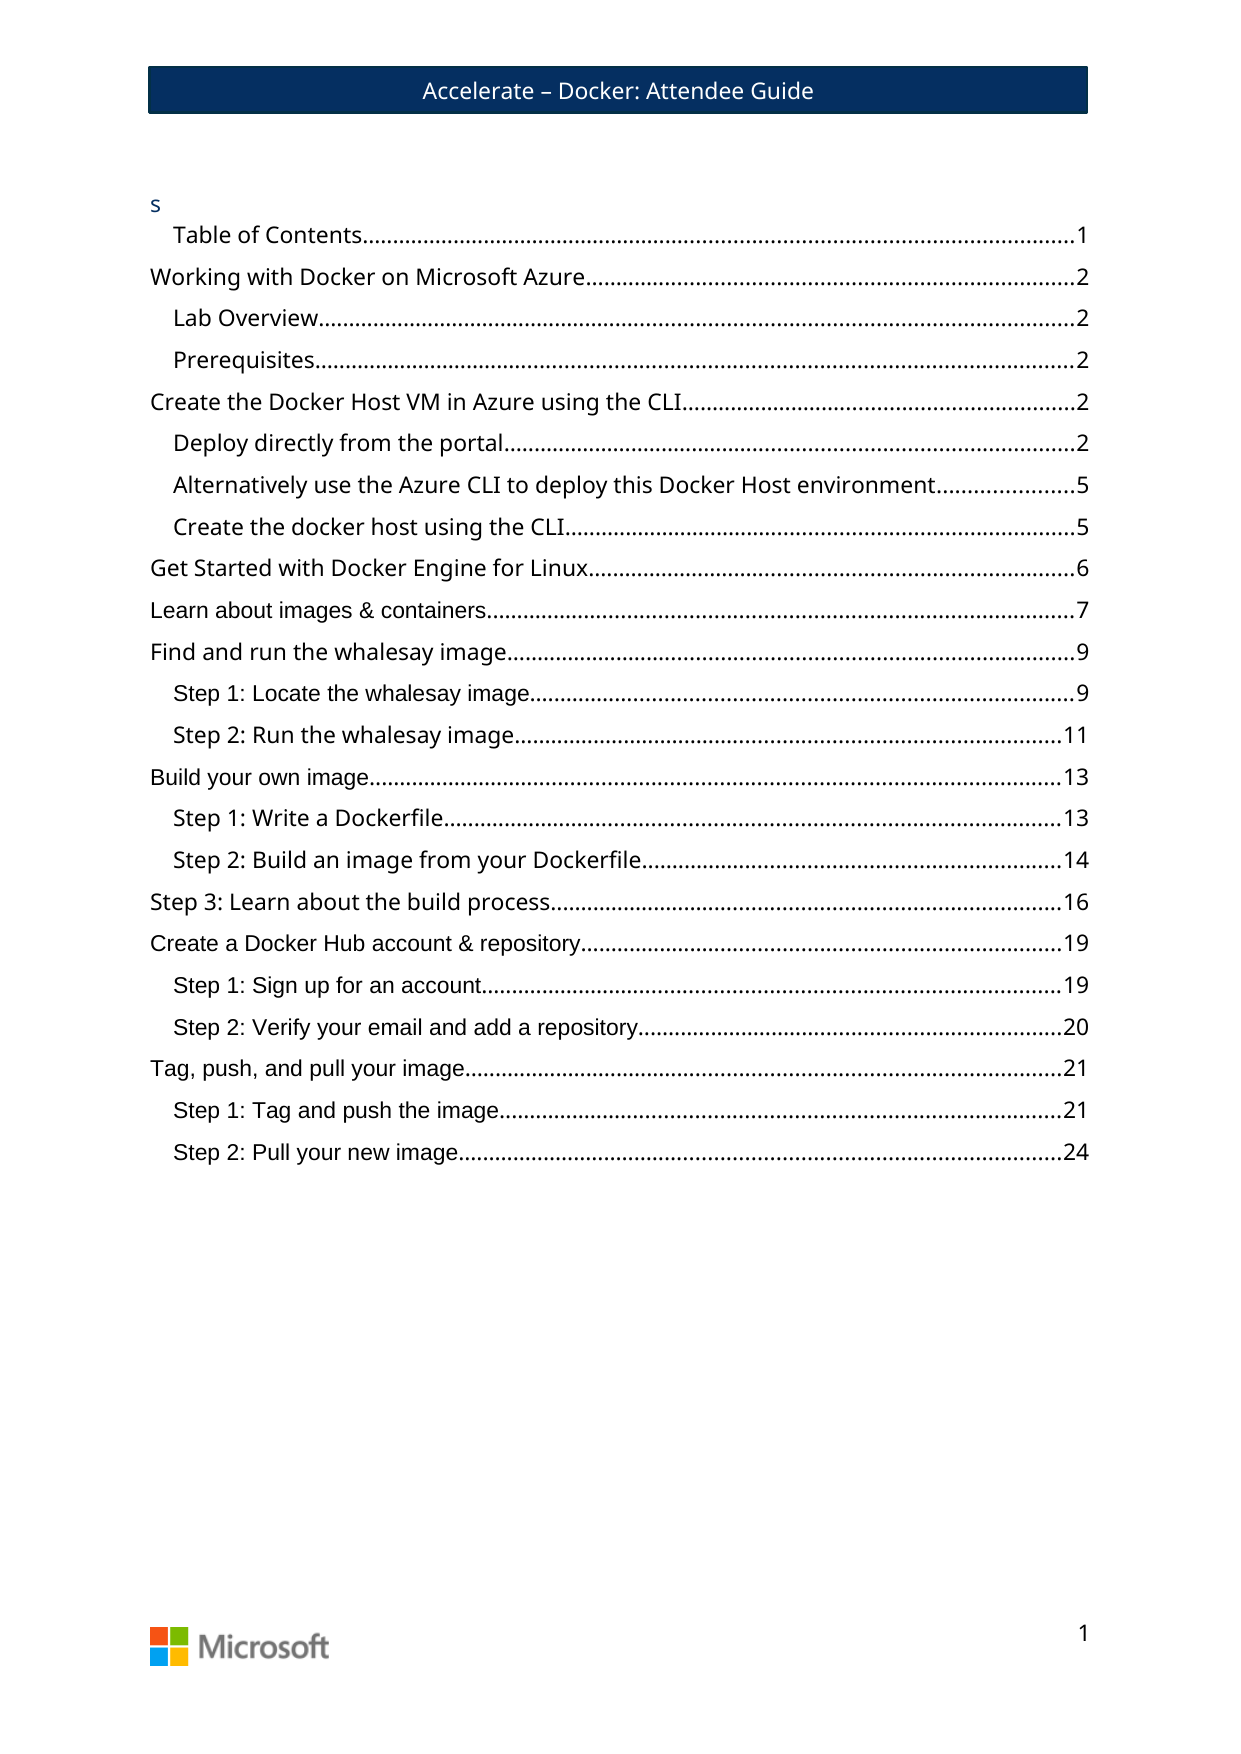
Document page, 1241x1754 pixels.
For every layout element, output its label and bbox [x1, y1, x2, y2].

picture [150, 1627, 330, 1666]
